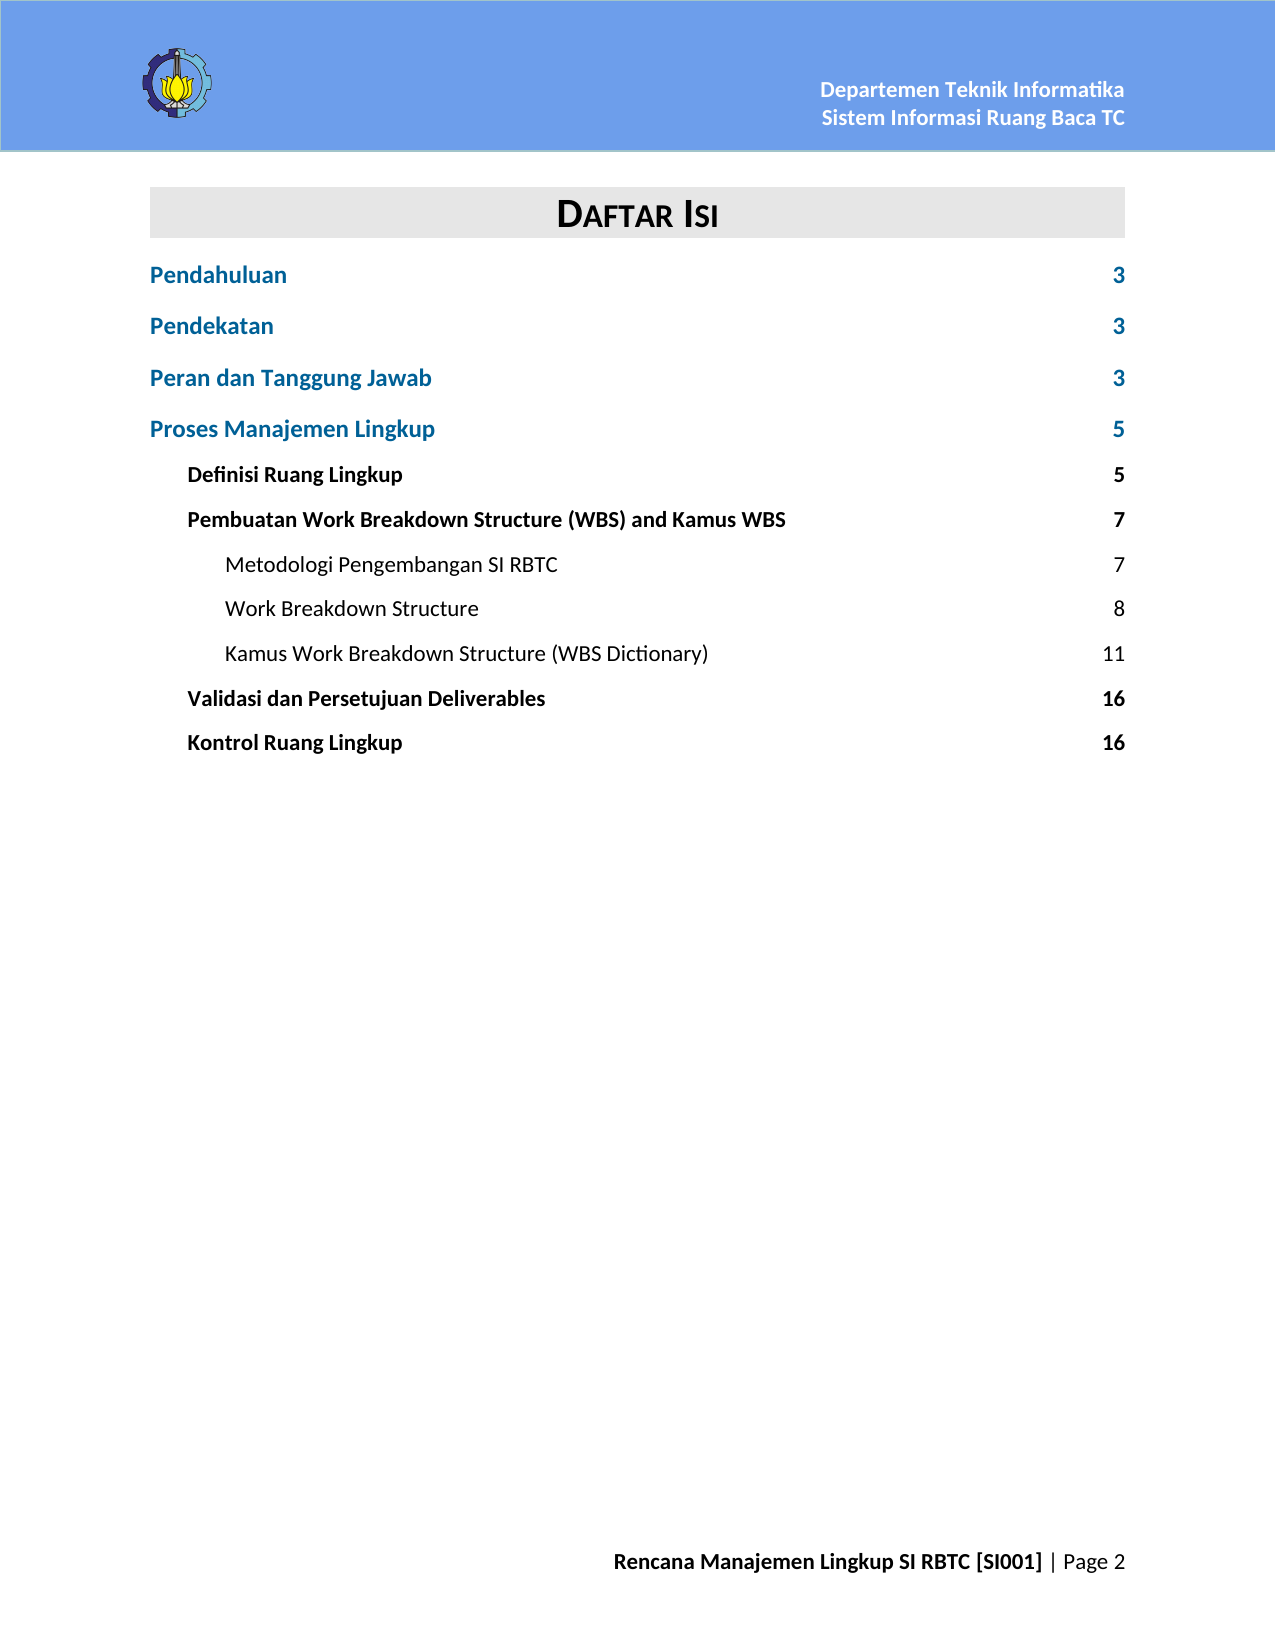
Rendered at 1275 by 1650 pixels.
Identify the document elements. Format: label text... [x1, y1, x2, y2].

text Daftar Isi [150, 187, 1125, 238]
picture [142, 48, 212, 118]
